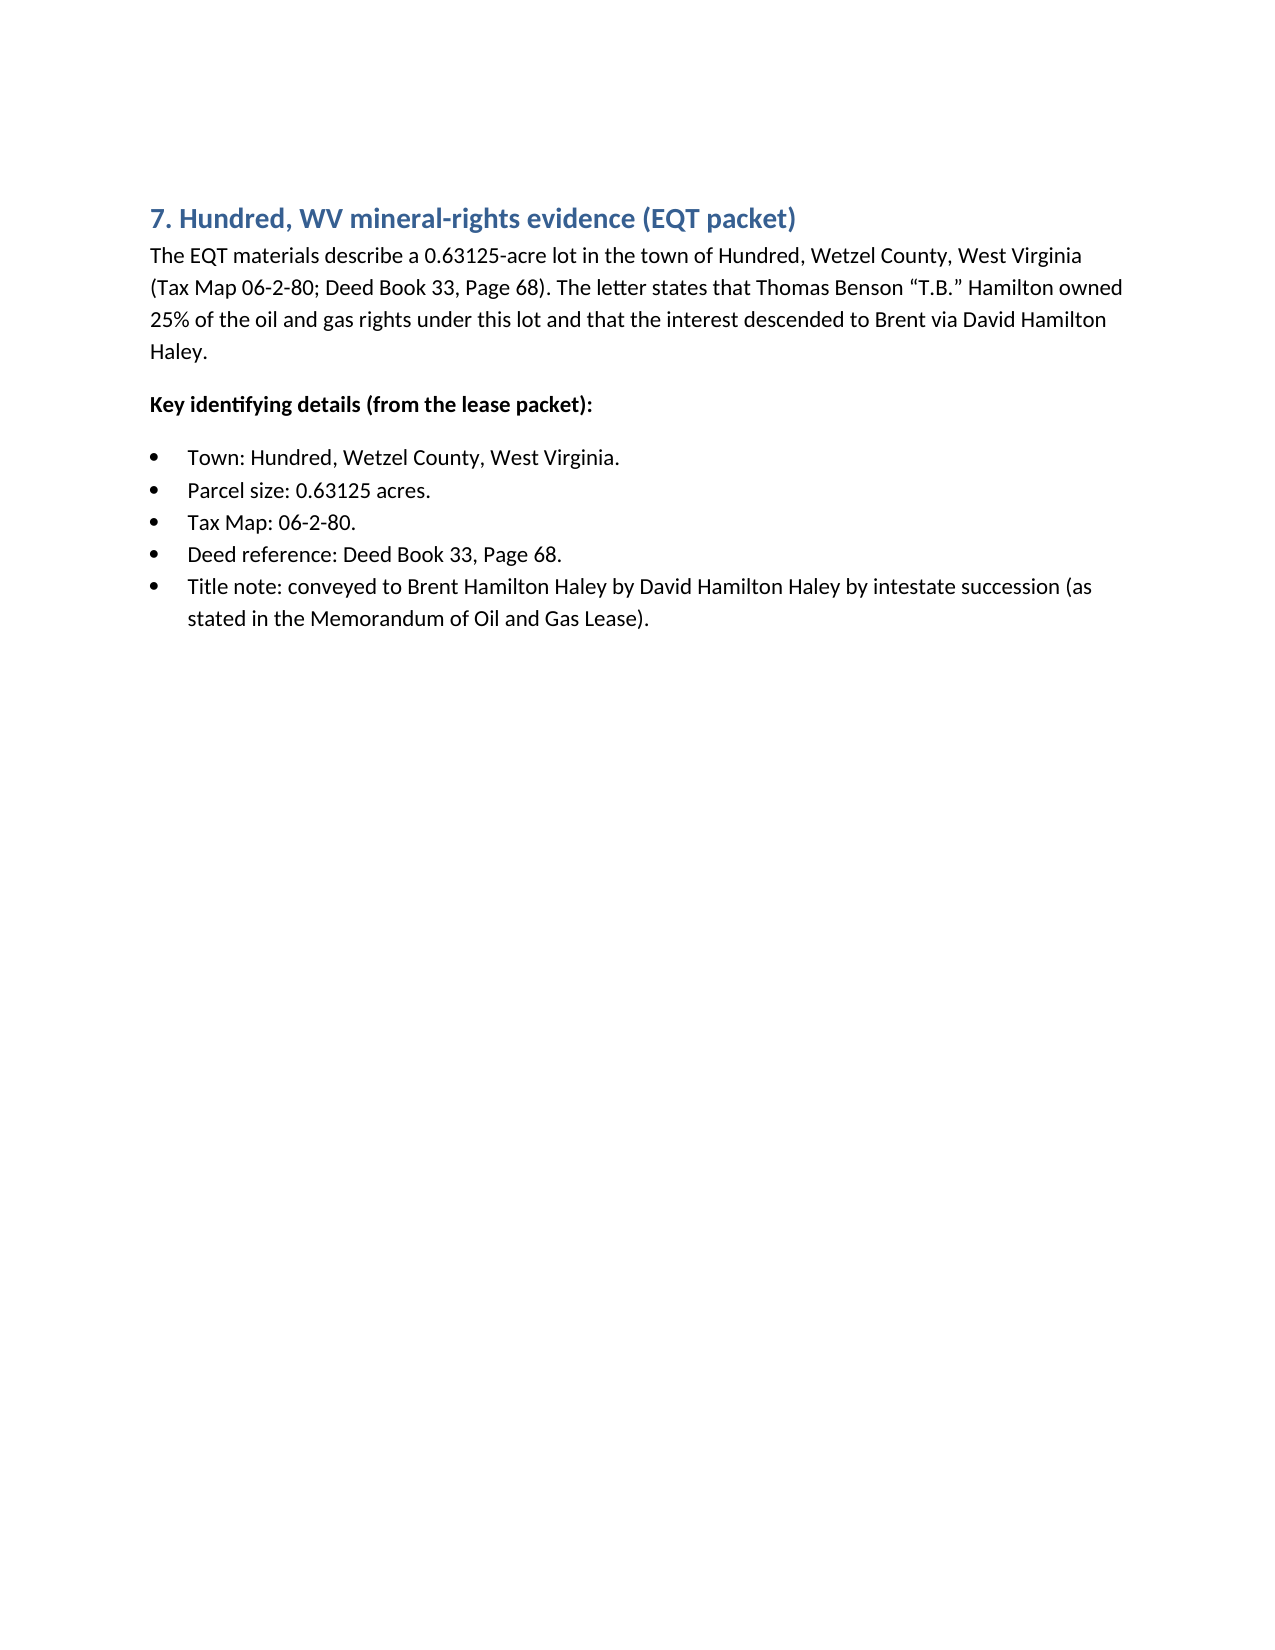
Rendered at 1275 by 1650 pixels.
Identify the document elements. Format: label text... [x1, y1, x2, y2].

text The EQT materials describe a 0.63125-acre lot in the town of Hundred, Wetzel County, West Virginia (Tax Map 06-2-80; Deed Book 33, Page 68). The letter states that Thomas Benson “T.B.” Hamilton owned 25% of the oil and gas rights under this lot and that the interest descended to Brent via David Hamilton Haley. [150, 241, 1125, 366]
subtitle 7. Hundred, WV mineral-rights evidence (EQT packet) [150, 200, 1125, 236]
list Parcel size: 0.63125 acres. [150, 476, 1125, 504]
list Town: Hundred, Wetzel County, West Virginia. [150, 443, 1125, 472]
text Key identifying details (from the lease packet): [150, 391, 1125, 418]
list Deed reference: Deed Book 33, Page 68. [150, 540, 1125, 568]
list Title note: conveyed to Brent Hamilton Haley by David Hamilton Haley by intestate succession (as stated in the Memorandum of Oil and Gas Lease). [150, 572, 1125, 632]
list Tax Map: 06-2-80. [150, 508, 1125, 536]
